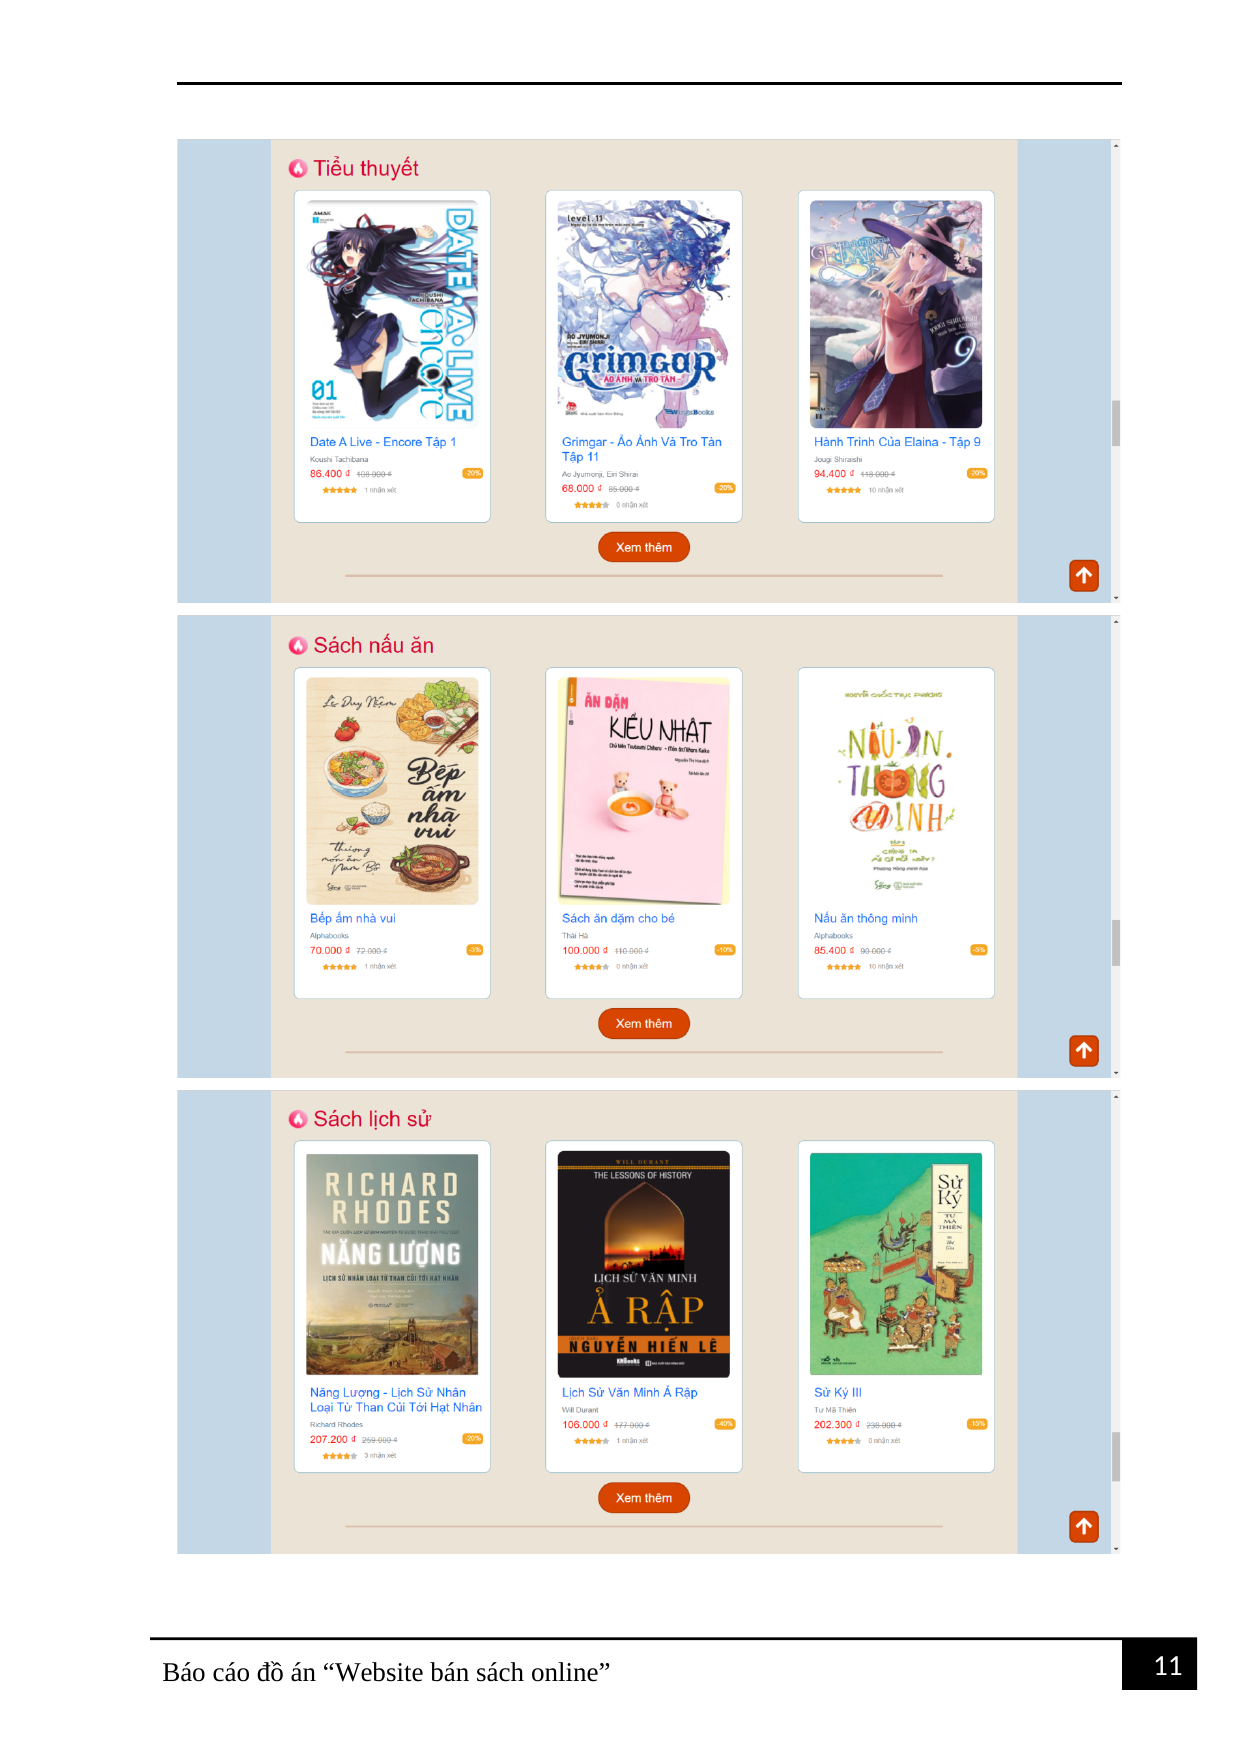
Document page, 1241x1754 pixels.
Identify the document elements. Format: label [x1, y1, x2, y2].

picture [177, 1090, 1121, 1554]
picture [177, 139, 1121, 603]
picture [177, 615, 1121, 1078]
